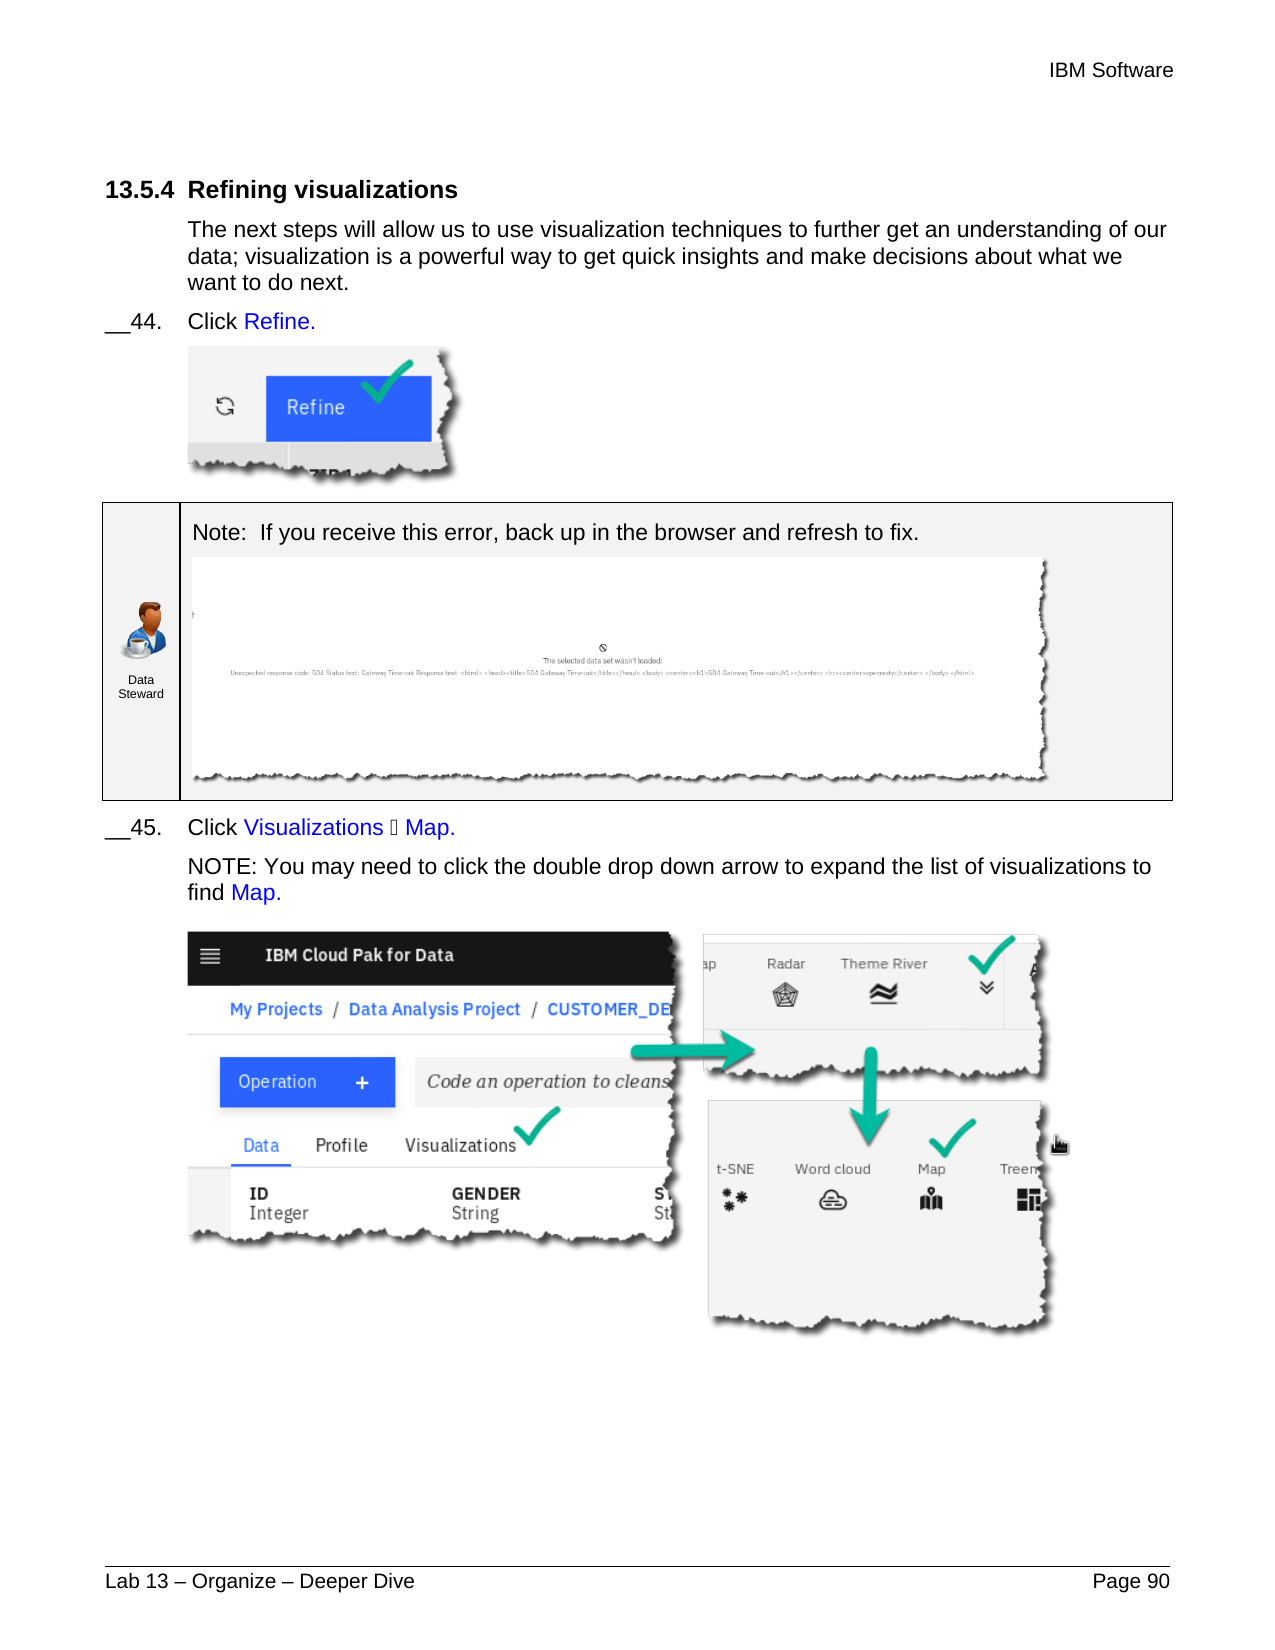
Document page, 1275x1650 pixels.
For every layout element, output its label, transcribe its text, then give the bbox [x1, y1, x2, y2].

picture [114, 602, 171, 659]
list Click Refine. [105, 308, 1170, 334]
table_header Data Steward [103, 503, 179, 800]
picture [187, 917, 1194, 1340]
subtitle Refining visualizations [105, 175, 1170, 204]
picture [192, 557, 1051, 785]
list The next steps will allow us to use visualization techniques to further get an understanding of our data; visualization is a powerful way to get quick insights and make decisions about what we want to do next. [187, 216, 1170, 295]
list Click Visualizations Map. [105, 814, 1170, 840]
table_header Note: If you receive this error, back up in the browser and refresh to fix. [181, 503, 1172, 800]
picture [187, 346, 466, 490]
list NOTE: You may need to click the double drop down arrow to expand the list of visualizations to find Map. [187, 853, 1170, 905]
